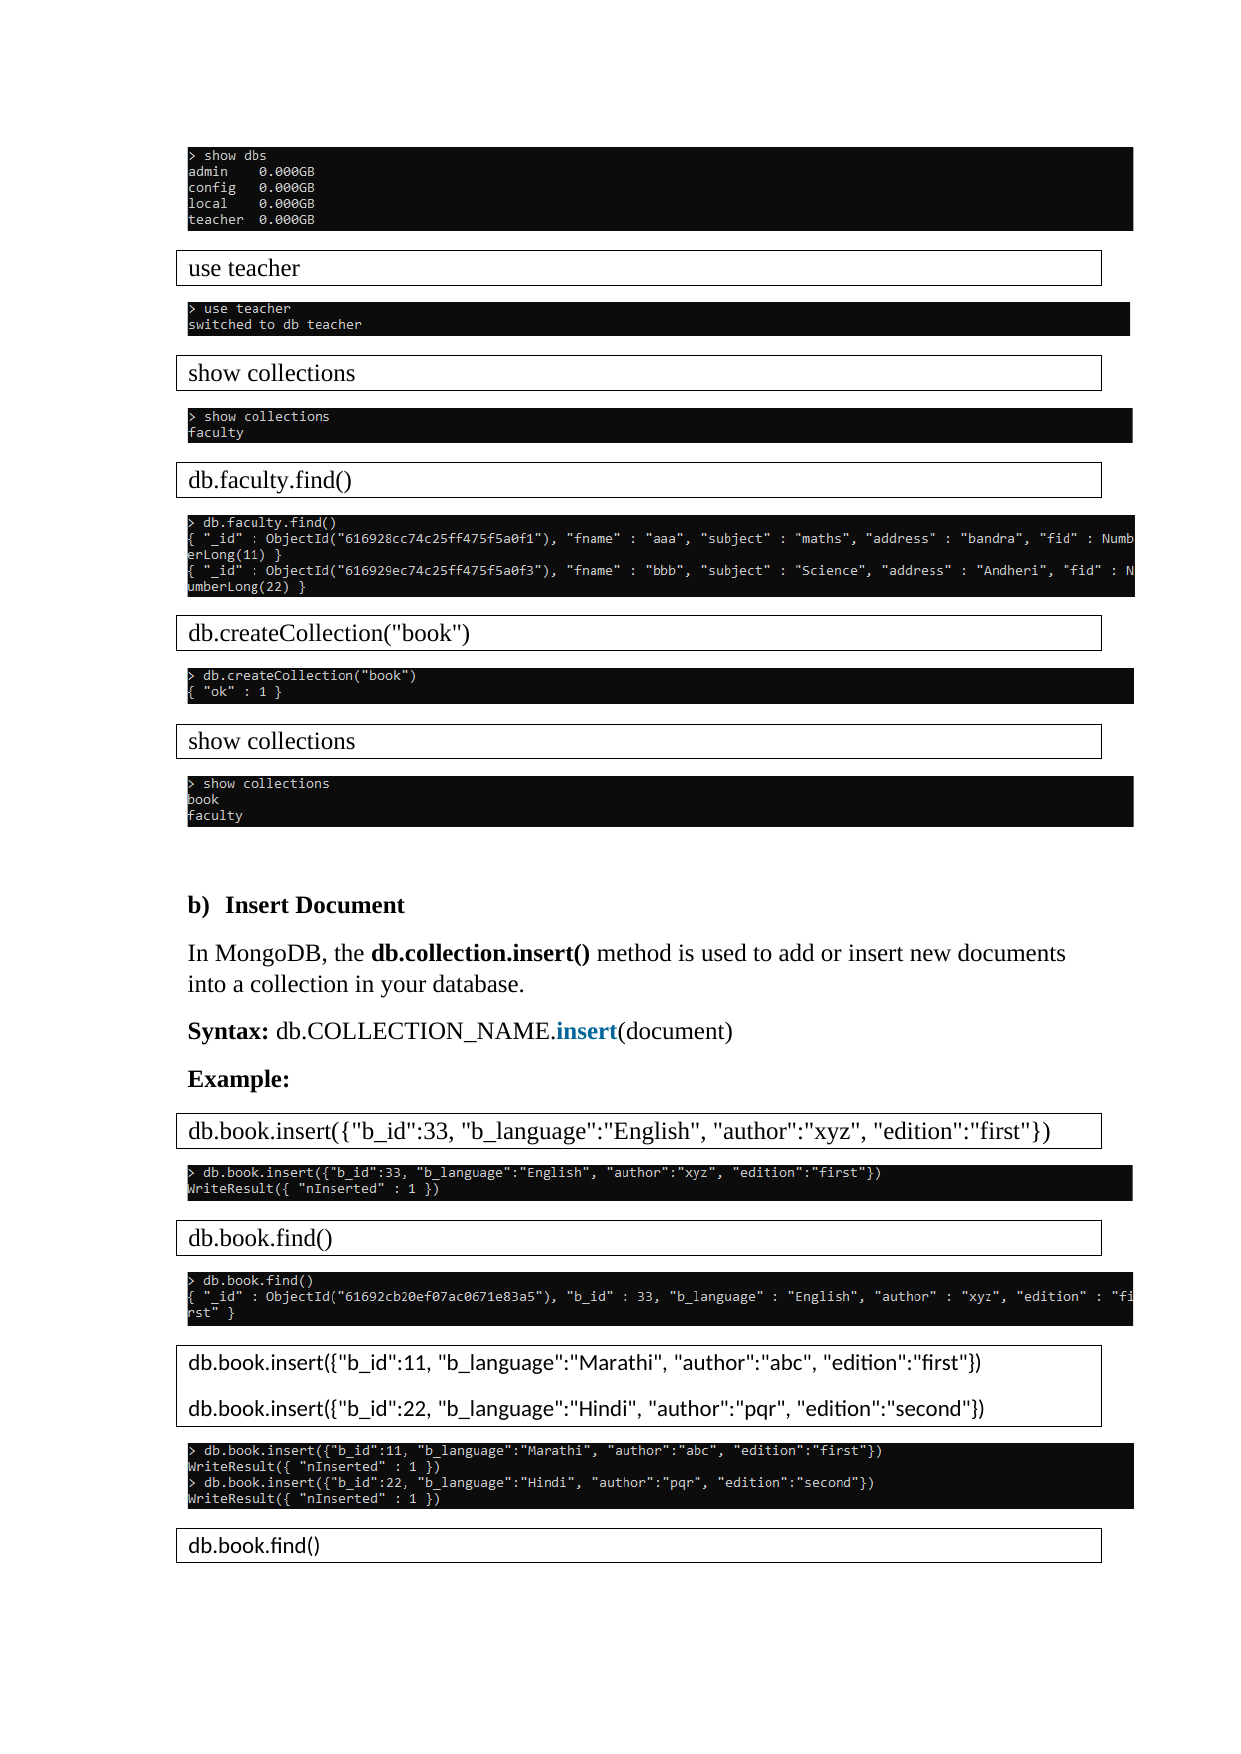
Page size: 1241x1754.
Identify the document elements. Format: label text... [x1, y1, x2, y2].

picture [187, 1165, 1133, 1201]
text In MongoDB, the db.collection.insert() method is used to add or insert new documents into a collection in your database. [187, 938, 1068, 997]
picture [187, 147, 1134, 231]
picture [187, 408, 1133, 443]
picture [187, 668, 1134, 704]
picture [187, 302, 1131, 336]
subtitle Example: [187, 1064, 1138, 1093]
text Syntax: db.COLLECTION_NAME.insert(document) [187, 1016, 1138, 1045]
picture [187, 1443, 1134, 1509]
picture [187, 515, 1135, 597]
list Insert Document [187, 890, 1138, 919]
picture [187, 776, 1134, 827]
picture [187, 1272, 1134, 1326]
